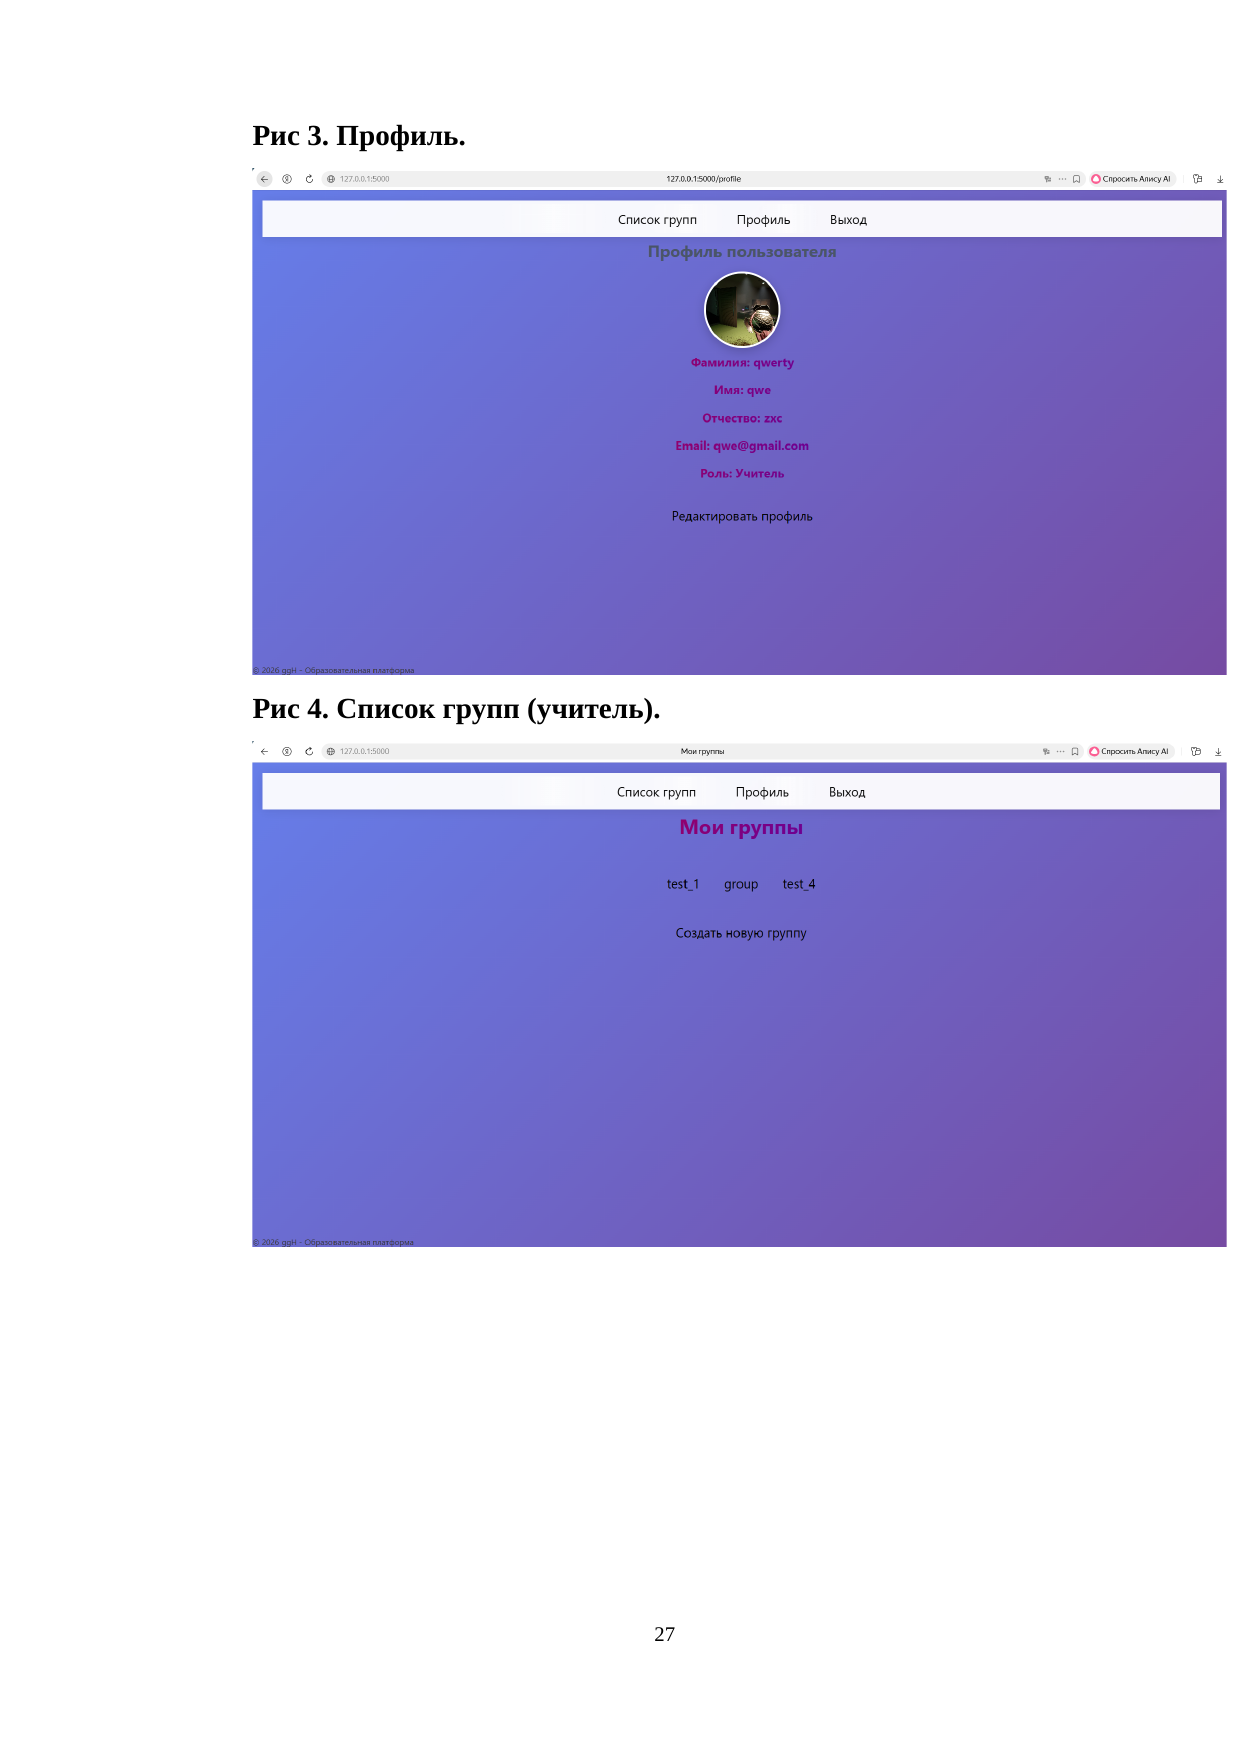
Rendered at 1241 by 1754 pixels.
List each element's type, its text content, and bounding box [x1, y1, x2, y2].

list Рис 4. Список групп (учитель). [252, 692, 1152, 725]
picture [252, 741, 1227, 1247]
list Рис 3. Профиль. [252, 118, 1152, 152]
picture [252, 168, 1227, 675]
